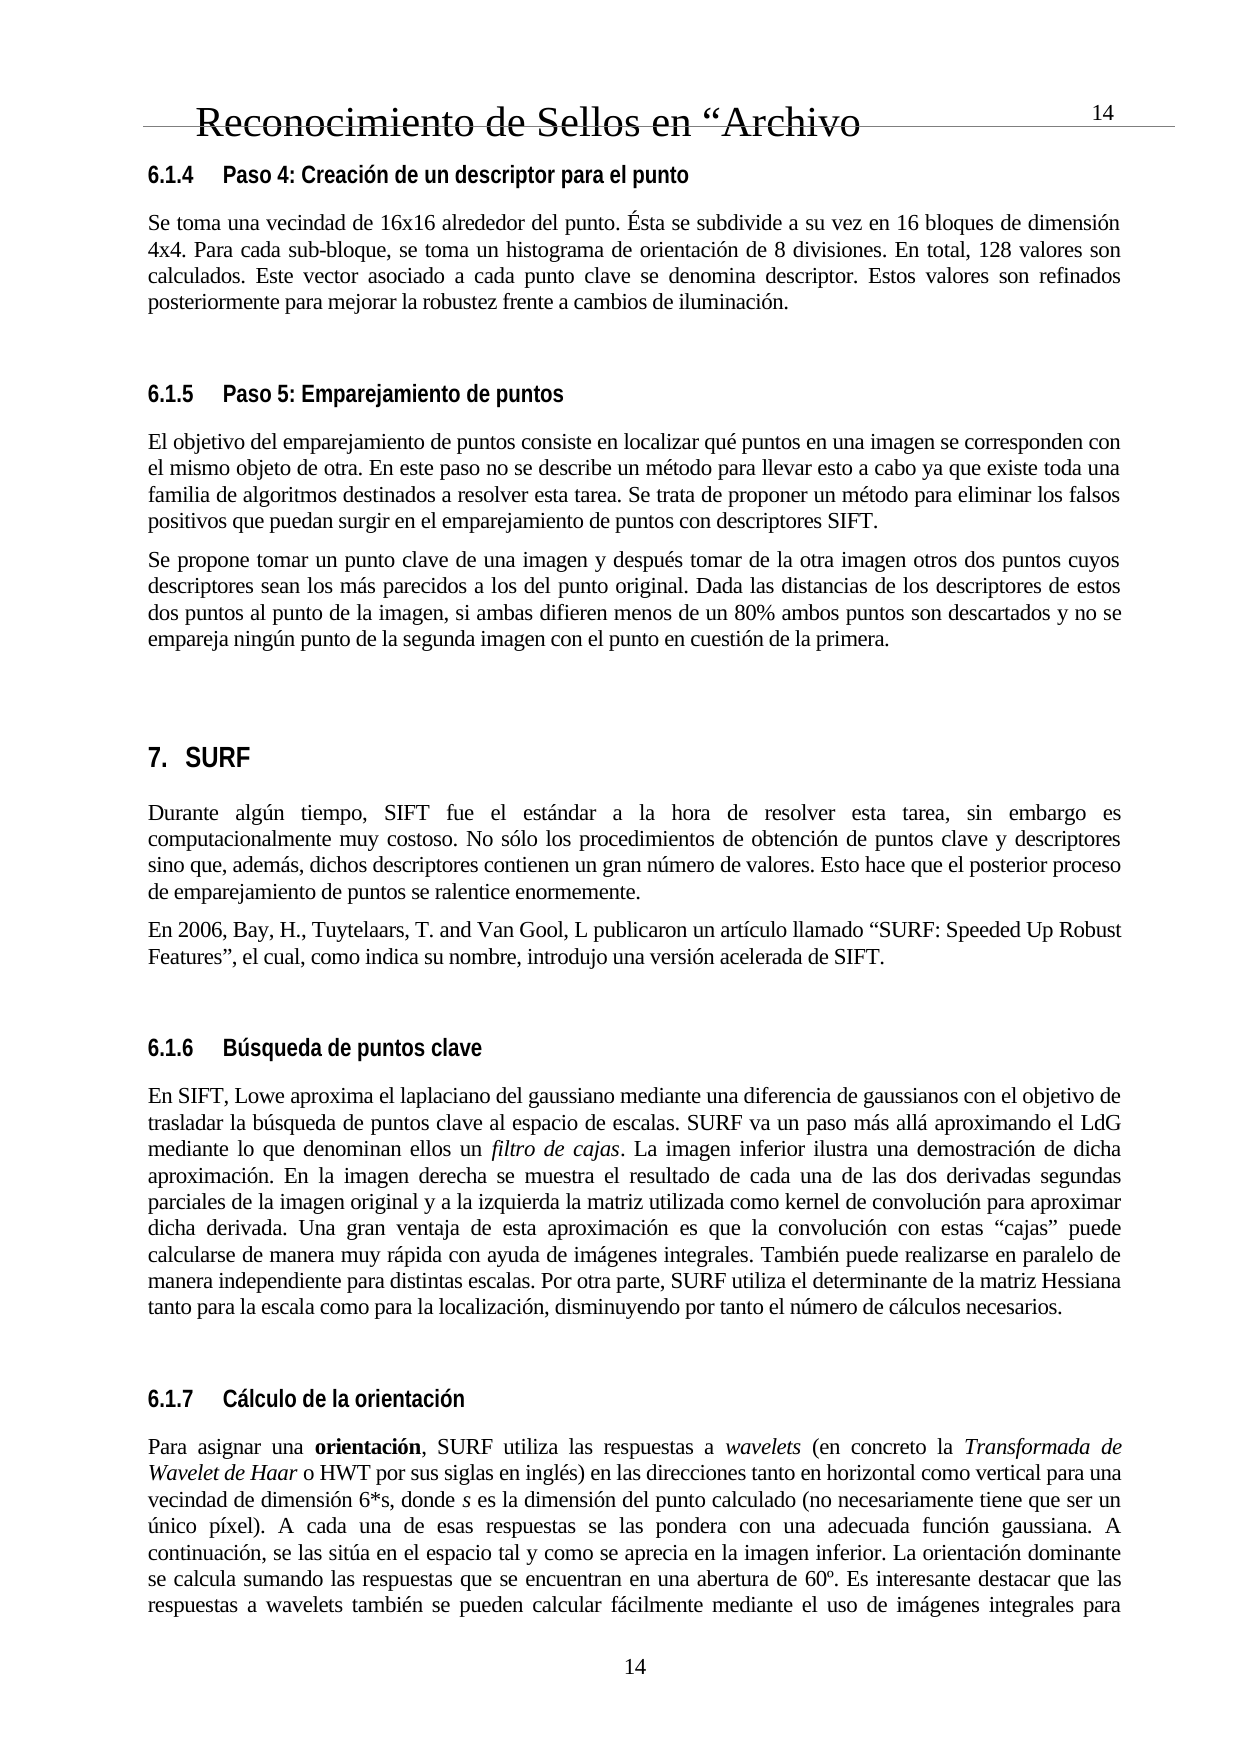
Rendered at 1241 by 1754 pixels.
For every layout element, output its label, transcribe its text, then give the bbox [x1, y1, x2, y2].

text Durante algún tiempo, SIFT fue el estándar a la hora de resolver esta tarea, sin embargo es computacionalmente muy costoso. No sólo los procedimientos de obtención de puntos clave y descriptores sino que, además, dichos descriptores contienen un gran número de valores. Esto hace que el posterior proceso de emparejamiento de puntos se ralentice enormemente. [148, 799, 1122, 904]
subtitle Cálculo de la orientación [148, 1384, 1122, 1412]
text En 2006, Bay, H., Tuytelaars, T. and Van Gool, L publicaron un artículo llamado “SURF: Speeded Up Robust Features”, el cual, como indica su nombre, introdujo una versión acelerada de SIFT. [148, 917, 1122, 969]
text Se propone tomar un punto clave de una imagen y después tomar de la otra imagen otros dos puntos cuyos descriptores sean los más parecidos a los del punto original. Dada las distancias de los descriptores de estos dos puntos al punto de la imagen, si ambas difieren menos de un 80% ambos puntos son descartados y no se empareja ningún punto de la segunda imagen con el punto en cuestión de la primera. [148, 546, 1122, 651]
text En SIFT, Lowe aproxima el laplaciano del gaussiano mediante una diferencia de gaussianos con el objetivo de trasladar la búsqueda de puntos clave al espacio de escalas. SURF va un paso más allá aproximando el LdG mediante lo que denominan ellos un filtro de cajas. La imagen inferior ilustra una demostración de dicha aproximación. En la imagen derecha se muestra el resultado de cada una de las dos derivadas segundas parciales de la imagen original y a la izquierda la matriz utilizada como kernel de convolución para aproximar dicha derivada. Una gran ventaja de esta aproximación es que la convolución con estas “cajas” puede calcularse de manera muy rápida con ayuda de imágenes integrales. También puede realizarse en paralelo de manera independiente para distintas escalas. Por otra parte, SURF utiliza el determinante de la matriz Hessiana tanto para la escala como para la localización, disminuyendo por tanto el número de cálculos necesarios. [148, 1083, 1122, 1320]
text Se toma una vecindad de 16x16 alrededor del punto. Ésta se subdivide a su vez en 16 bloques de dimensión 4x4. Para cada sub-bloque, se toma un histograma de orientación de 8 divisiones. En total, 128 valores son calculados. Este vector asociado a cada punto clave se denomina descriptor. Estos valores son refinados posteriormente para mejorar la robustez frente a cambios de iluminación. [148, 209, 1122, 315]
subtitle Búsqueda de puntos clave [148, 1033, 1122, 1062]
subtitle Paso 4: Creación de un descriptor para el punto [148, 160, 1122, 188]
subtitle SURF [148, 740, 1122, 774]
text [148, 1433, 1122, 1618]
subtitle Paso 5: Emparejamiento de puntos [148, 378, 1122, 407]
text El objetivo del emparejamiento de puntos consiste en localizar qué puntos en una imagen se corresponden con el mismo objeto de otra. En este paso no se describe un método para llevar esto a cabo ya que existe toda una familia de algoritmos destinados a resolver esta tarea. Se trata de proponer un método para eliminar los falsos positivos que puedan surgir en el emparejamiento de puntos con descriptores SIFT. [148, 428, 1122, 533]
